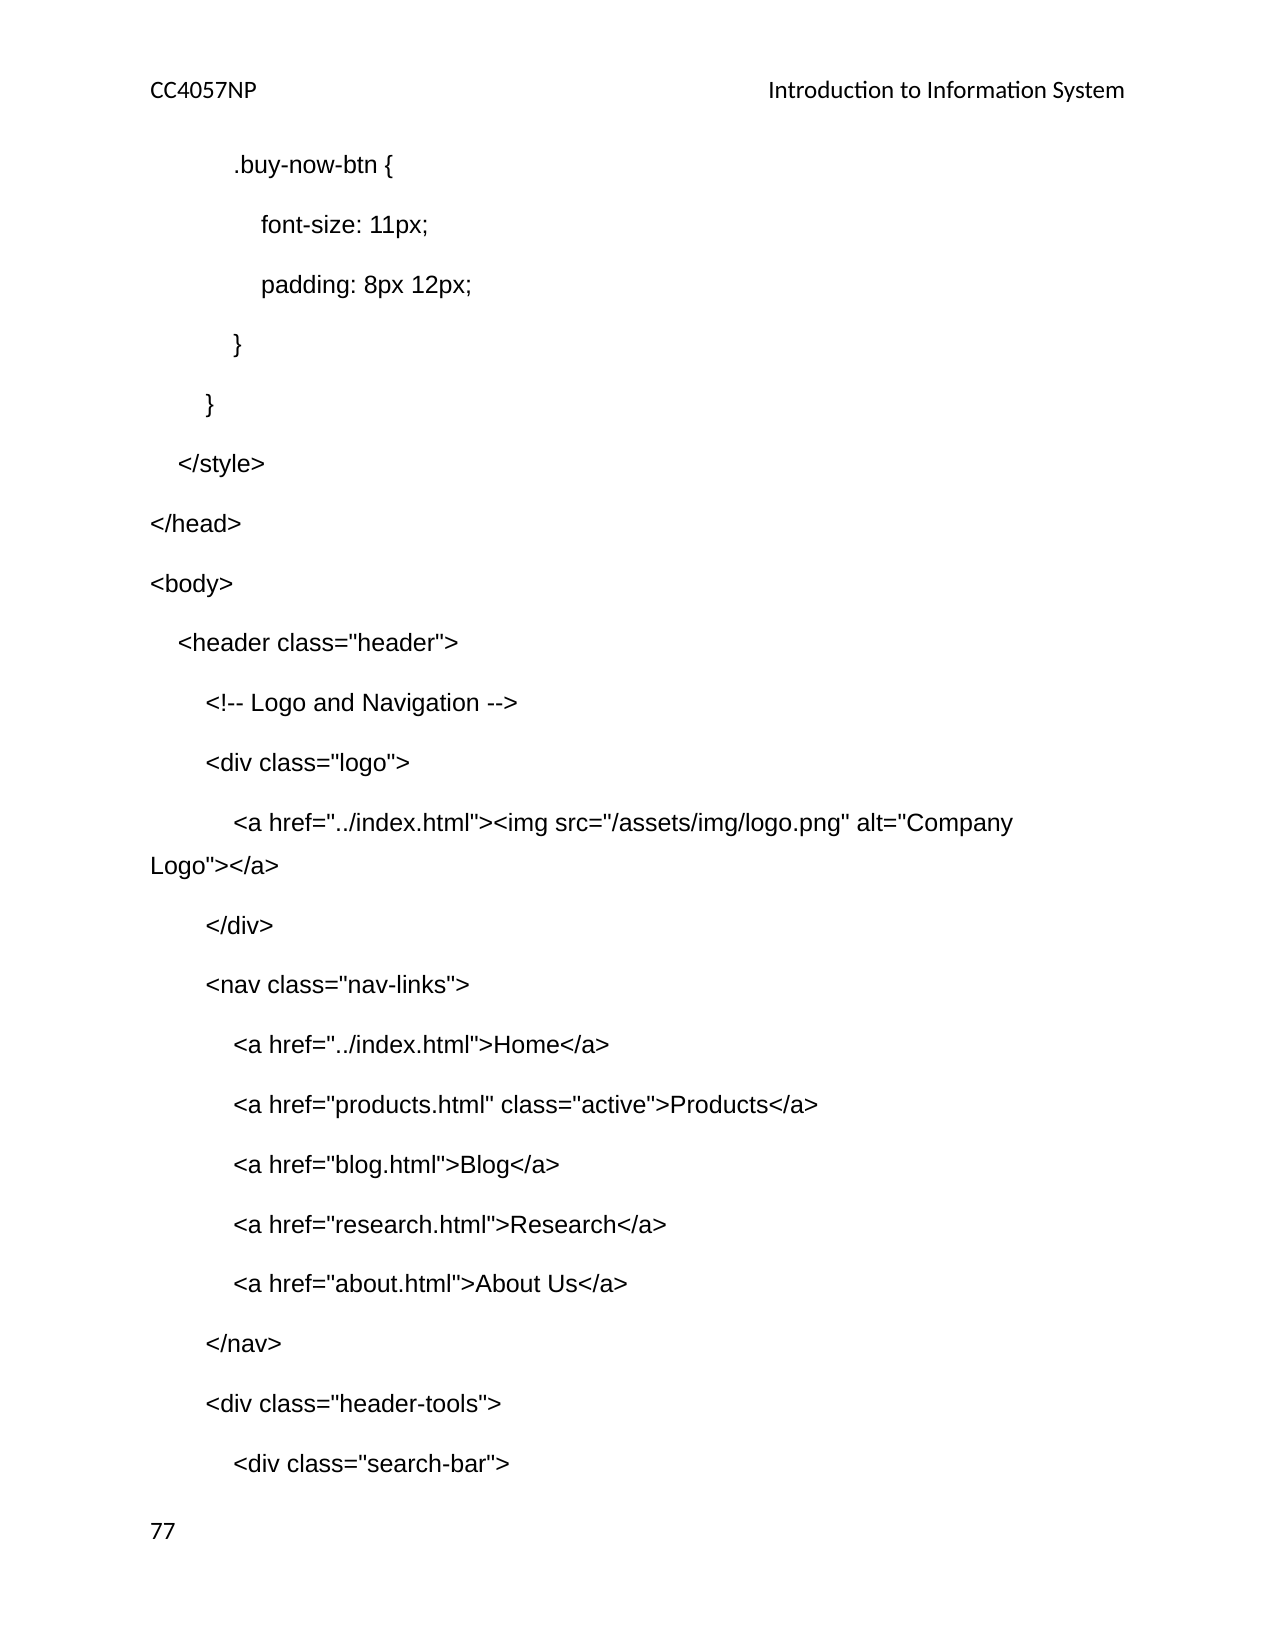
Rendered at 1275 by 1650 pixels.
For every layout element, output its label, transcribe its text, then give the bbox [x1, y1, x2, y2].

text padding: 8px 12px; [150, 269, 1125, 298]
text <!-- Logo and Navigation --> [150, 688, 1125, 717]
text } [150, 389, 1125, 418]
text <a href="../index.html">Home</a> [150, 1030, 1125, 1059]
text <a href="products.html" class="active">Products</a> [150, 1090, 1125, 1119]
text <nav class="nav-links"> [150, 970, 1125, 999]
text } [150, 329, 1125, 358]
text <a href="research.html">Research</a> [150, 1209, 1125, 1238]
text <a href="about.html">About Us</a> [150, 1269, 1125, 1298]
text <div class="logo"> [150, 748, 1125, 777]
text </head> [150, 509, 1125, 537]
text <a href="../index.html"><img src="/assets/img/logo.png" alt="Company Logo"></a> [150, 808, 1125, 879]
text <div class="header-tools"> [150, 1389, 1125, 1418]
text </nav> [150, 1329, 1125, 1358]
text </style> [150, 449, 1125, 478]
text <div class="search-bar"> [150, 1449, 1125, 1477]
text font-size: 11px; [150, 210, 1125, 238]
text <body> [150, 568, 1125, 597]
text .buy-now-btn { [150, 150, 1125, 179]
text </div> [150, 911, 1125, 939]
text <header class="header"> [150, 628, 1125, 657]
text <a href="blog.html">Blog</a> [150, 1150, 1125, 1178]
